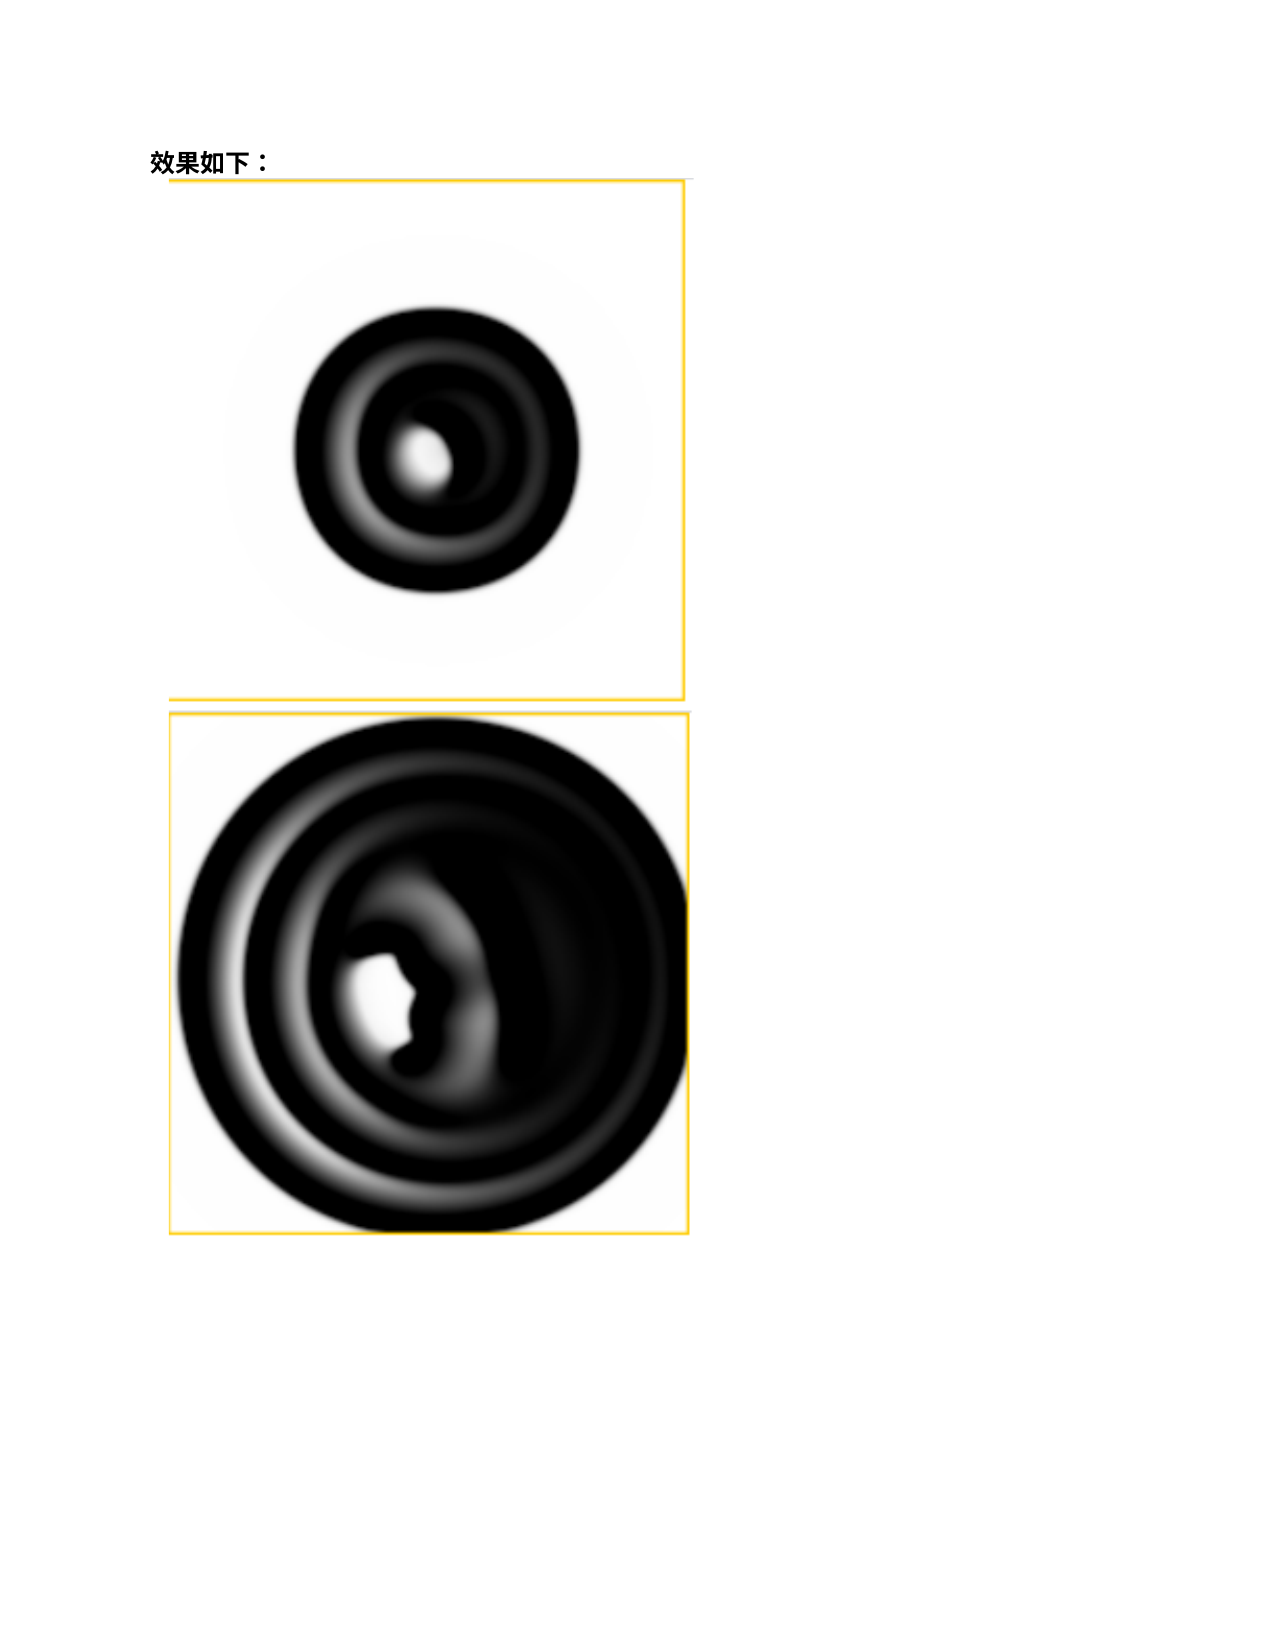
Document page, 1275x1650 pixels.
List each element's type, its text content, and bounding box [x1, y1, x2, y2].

picture [168, 178, 694, 1248]
